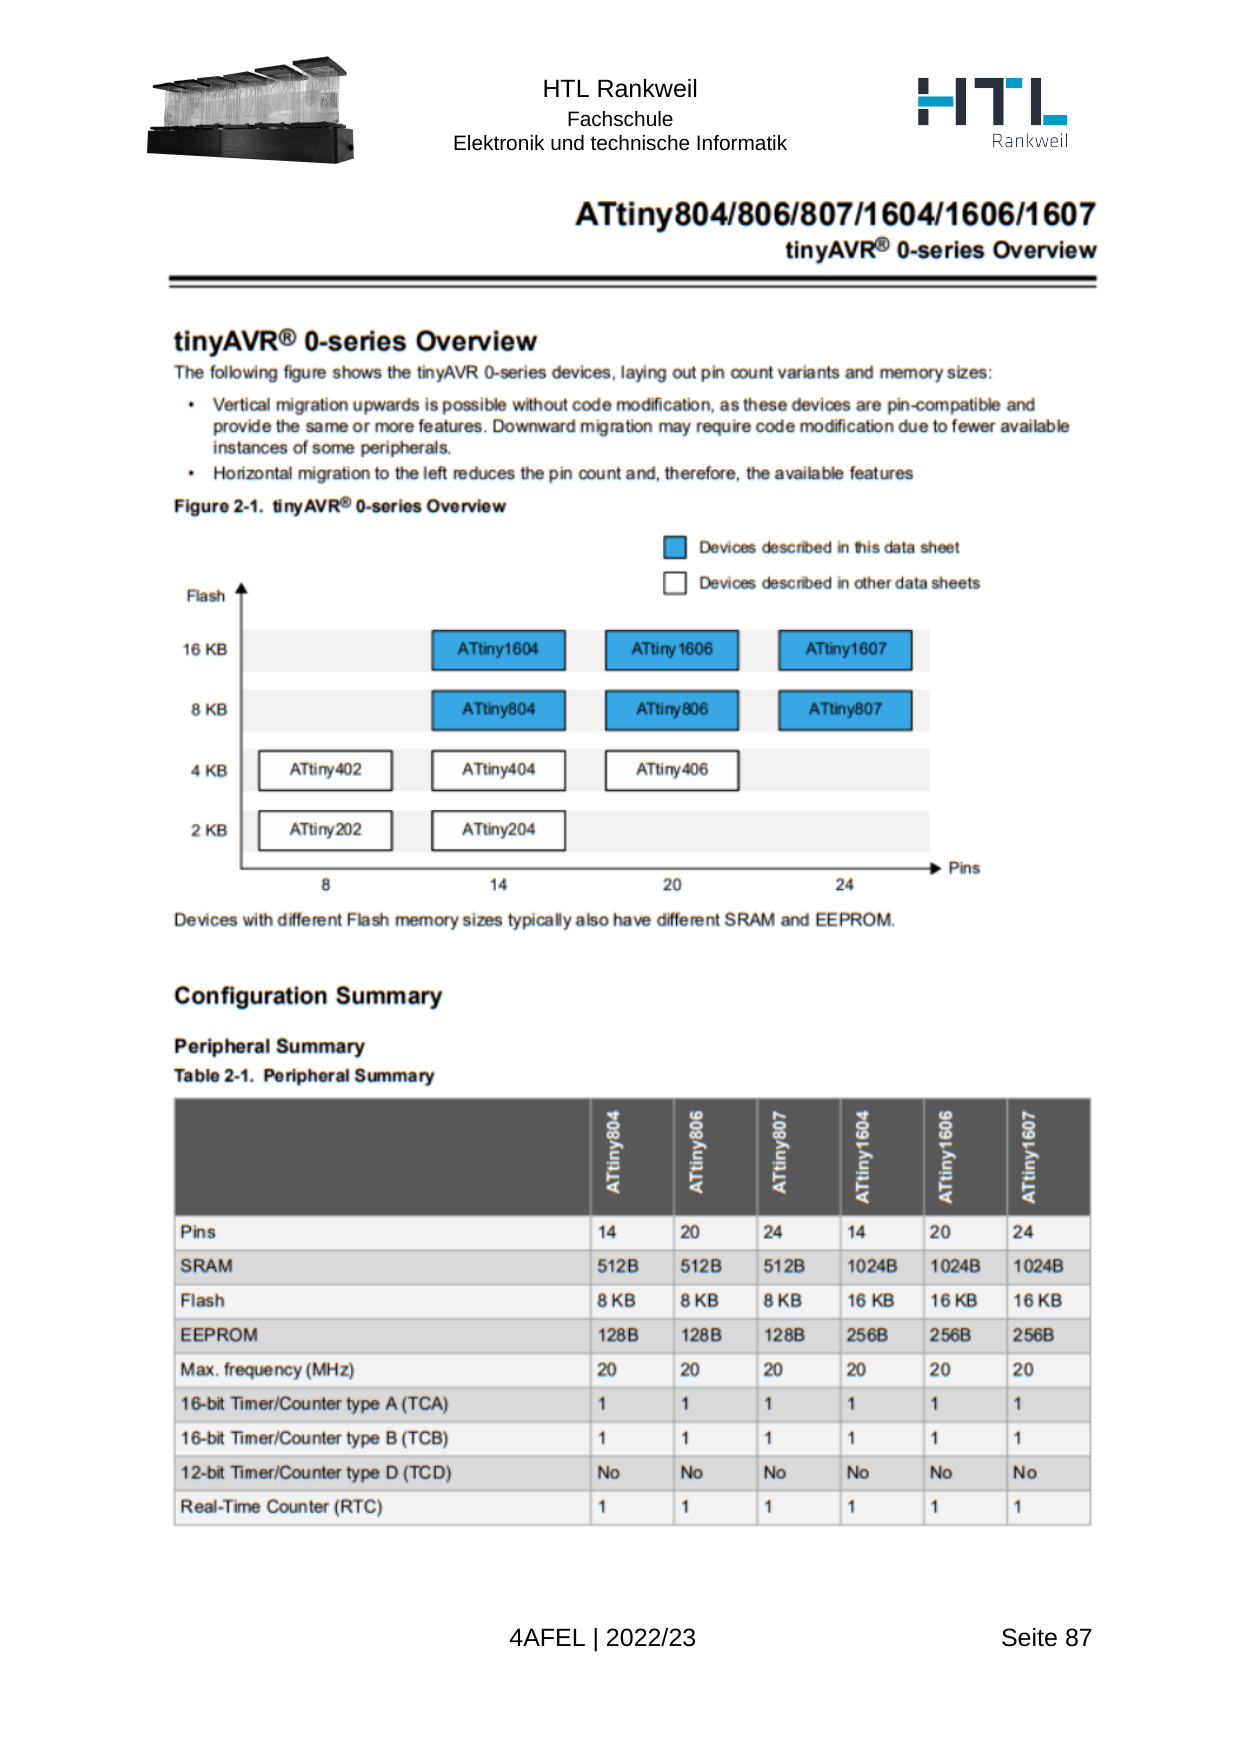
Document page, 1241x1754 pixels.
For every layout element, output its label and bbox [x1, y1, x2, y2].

picture [910, 70, 1076, 152]
picture [147, 56, 354, 164]
picture [152, 181, 1108, 1625]
